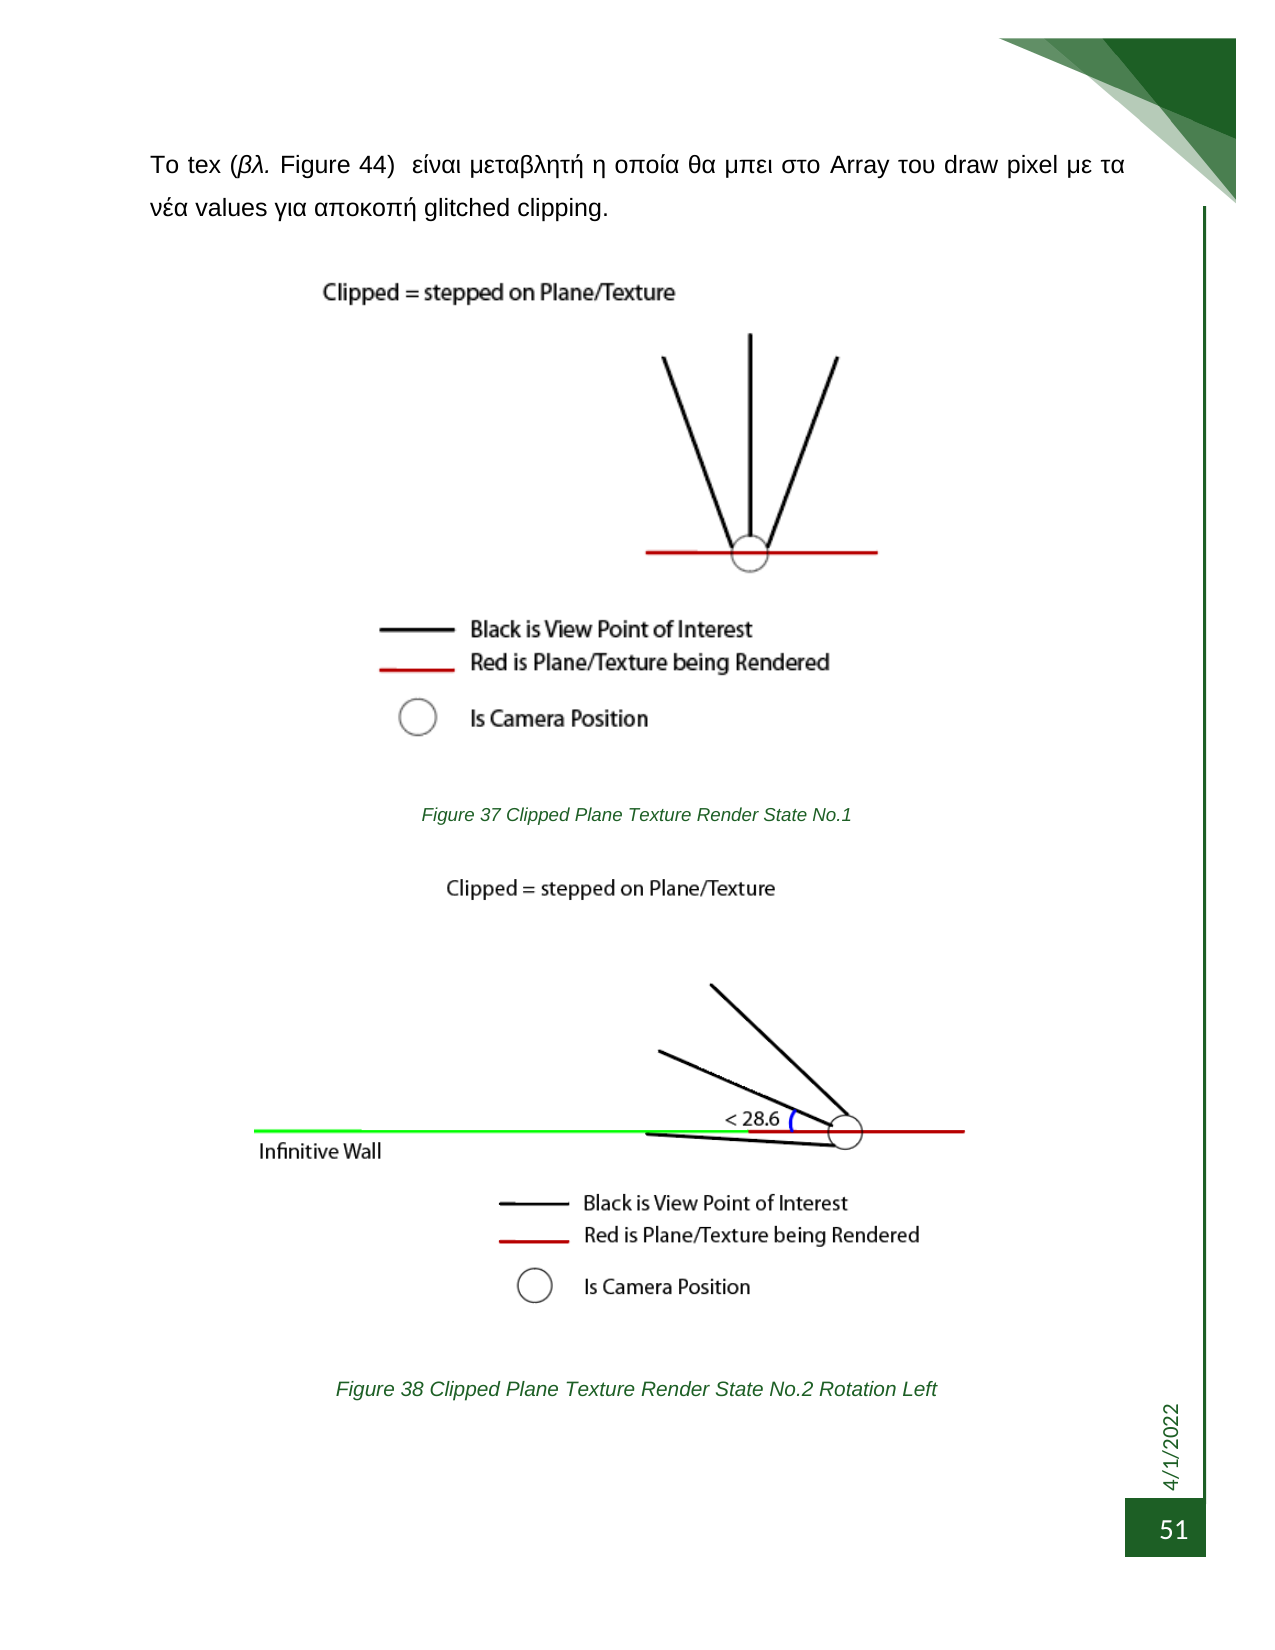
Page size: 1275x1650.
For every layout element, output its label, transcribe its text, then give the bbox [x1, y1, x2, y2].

picture [997, 38, 1236, 204]
picture [254, 857, 1022, 1347]
text Figure 39 Clipped Plane Texture Render State No.2 Rotation Left [150, 1377, 1125, 1401]
picture [282, 252, 993, 774]
text Το tex (βλ. Figure 44) είναι μεταβλητή η οποία θα μπει στο Array του draw pixel με τα νέα values για αποκοπή glitched clipping. [150, 150, 1125, 222]
text Figure 38 Clipped Plane Texture Render State No.1 [150, 804, 1125, 826]
